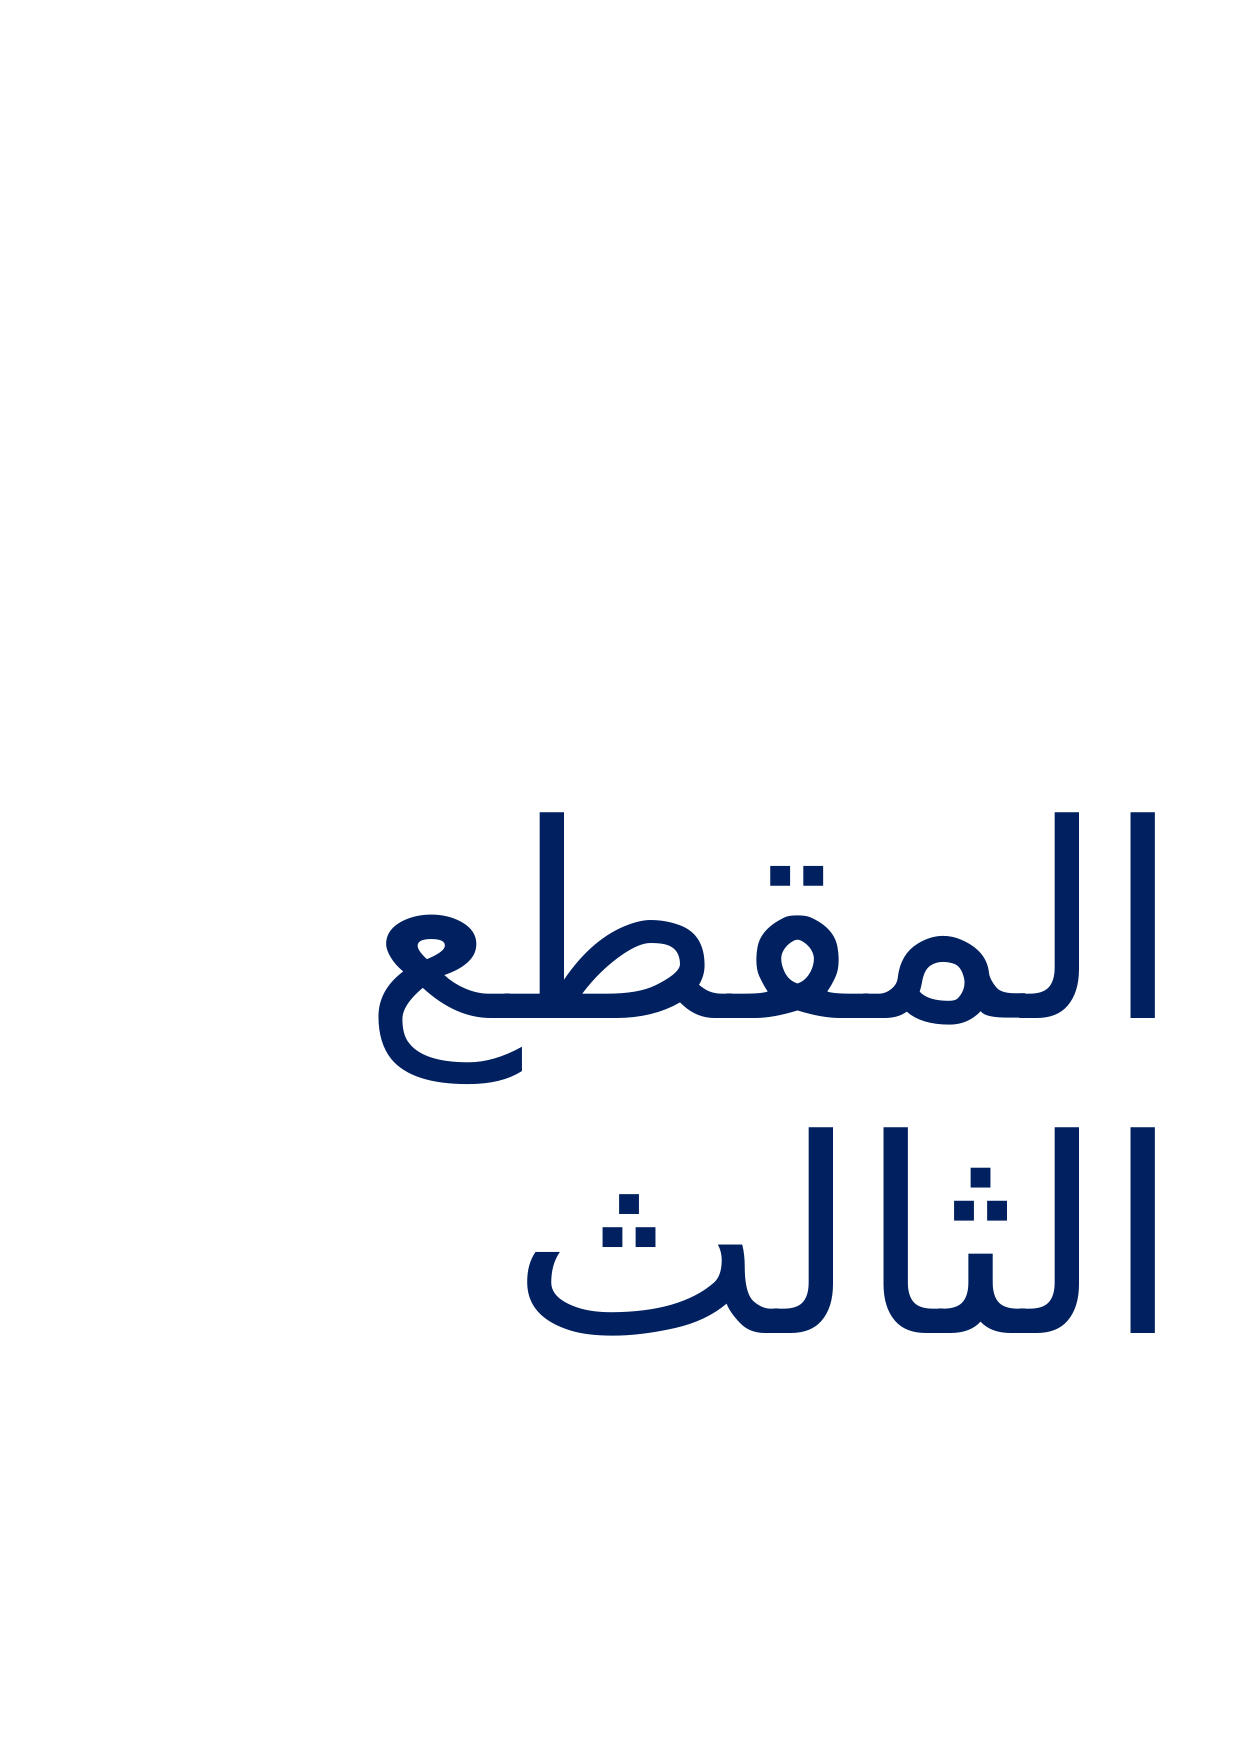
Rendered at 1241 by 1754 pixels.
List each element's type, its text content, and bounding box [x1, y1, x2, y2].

text المقطع الثالث [59, 767, 1181, 1398]
